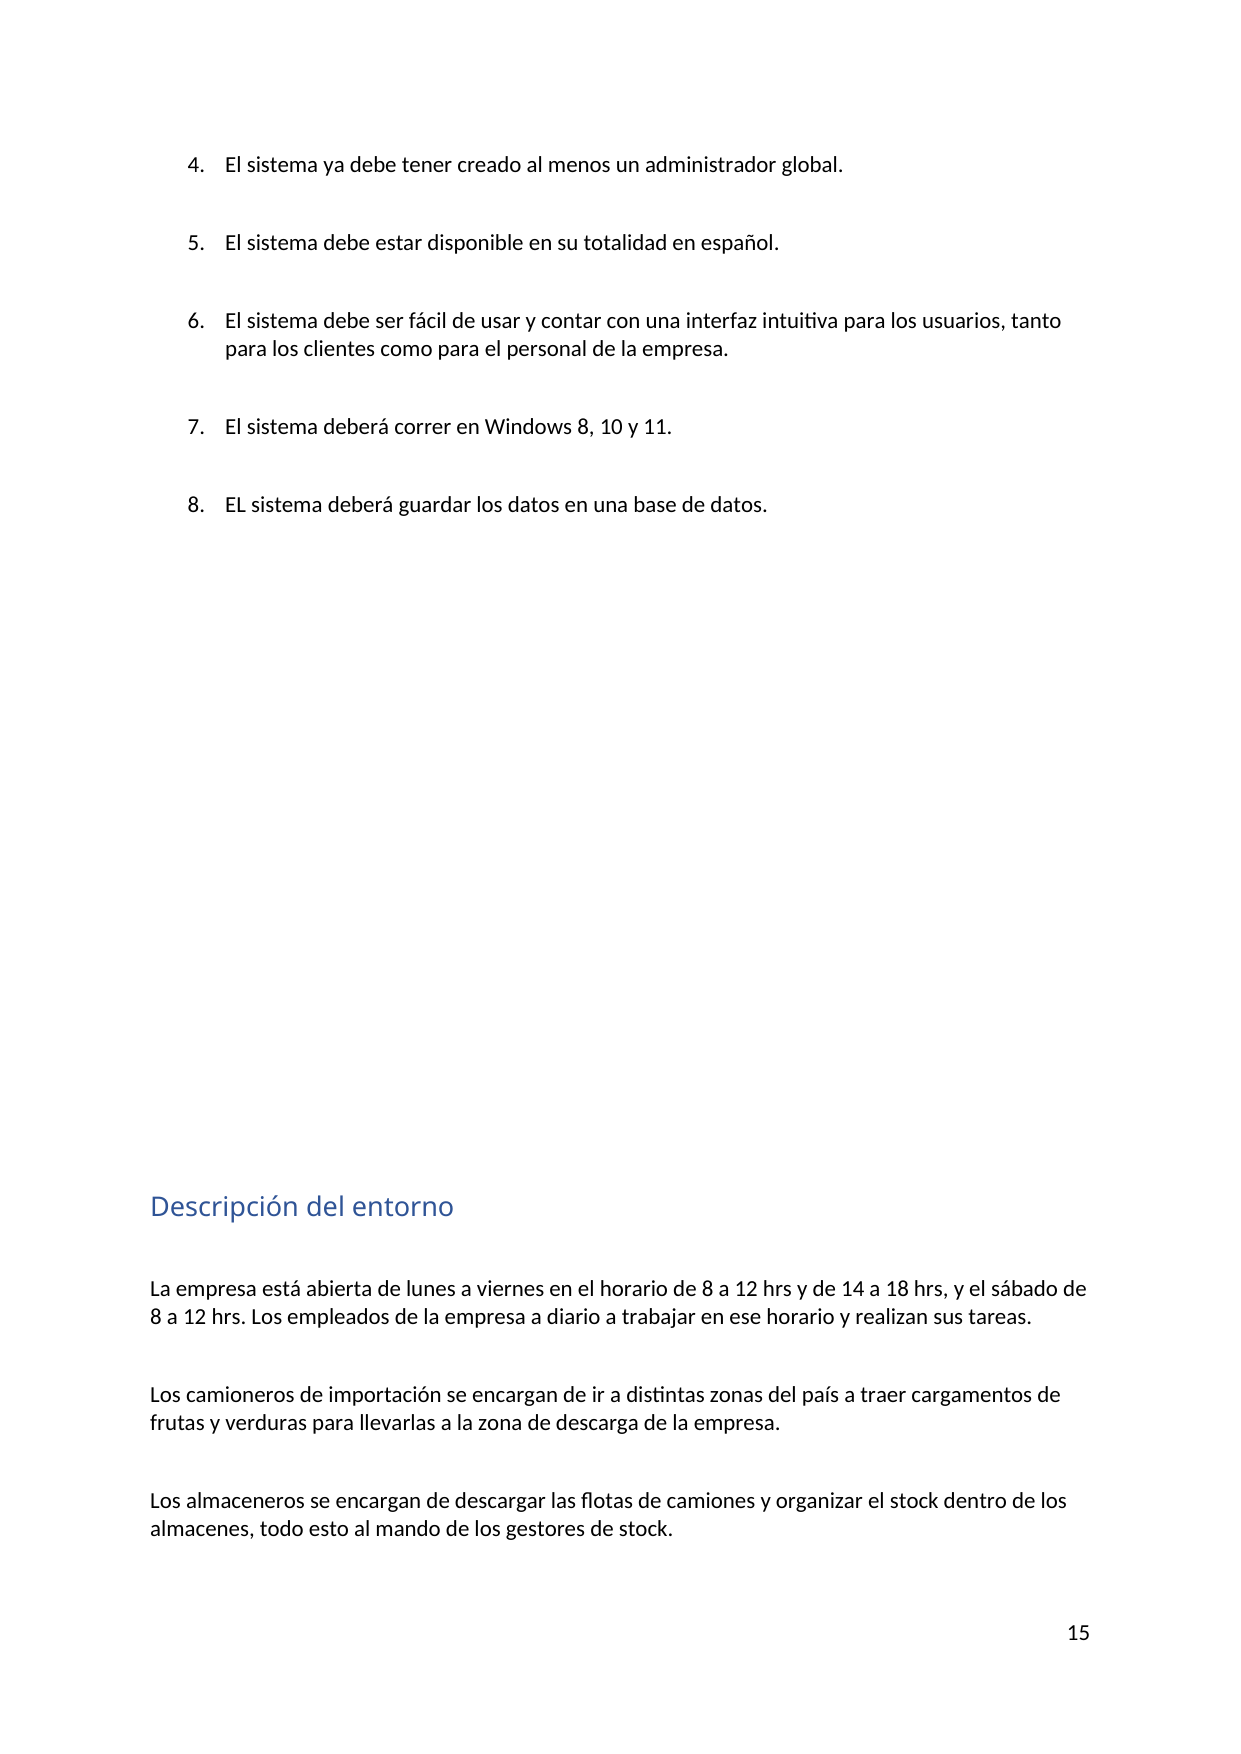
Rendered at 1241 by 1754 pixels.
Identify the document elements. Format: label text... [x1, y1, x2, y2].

list El sistema debe estar disponible en su totalidad en español. [187, 228, 1090, 256]
list El sistema deberá correr en Windows 8, 10 y 11. [187, 412, 1090, 440]
list El sistema debe ser fácil de usar y contar con una interfaz intuitiva para los usuarios, tanto para los clientes como para el personal de la empresa. [187, 306, 1090, 362]
text Los camioneros de importación se encargan de ir a distintas zonas del país a traer cargamentos de frutas y verduras para llevarlas a la zona de descarga de la empresa. [150, 1380, 1090, 1436]
list El sistema ya debe tener creado al menos un administrador global. [187, 150, 1090, 178]
text Los almaceneros se encargan de descargar las flotas de camiones y organizar el stock dentro de los almacenes, todo esto al mando de los gestores de stock. [150, 1486, 1090, 1542]
text La empresa está abierta de lunes a viernes en el horario de 8 a 12 hrs y de 14 a 18 hrs, y el sábado de 8 a 12 hrs. Los empleados de la empresa a diario a trabajar en ese horario y realizan sus tareas. [150, 1274, 1090, 1330]
list EL sistema deberá guardar los datos en una base de datos. [187, 490, 1090, 518]
subtitle Descripción del entorno [150, 1187, 1090, 1224]
